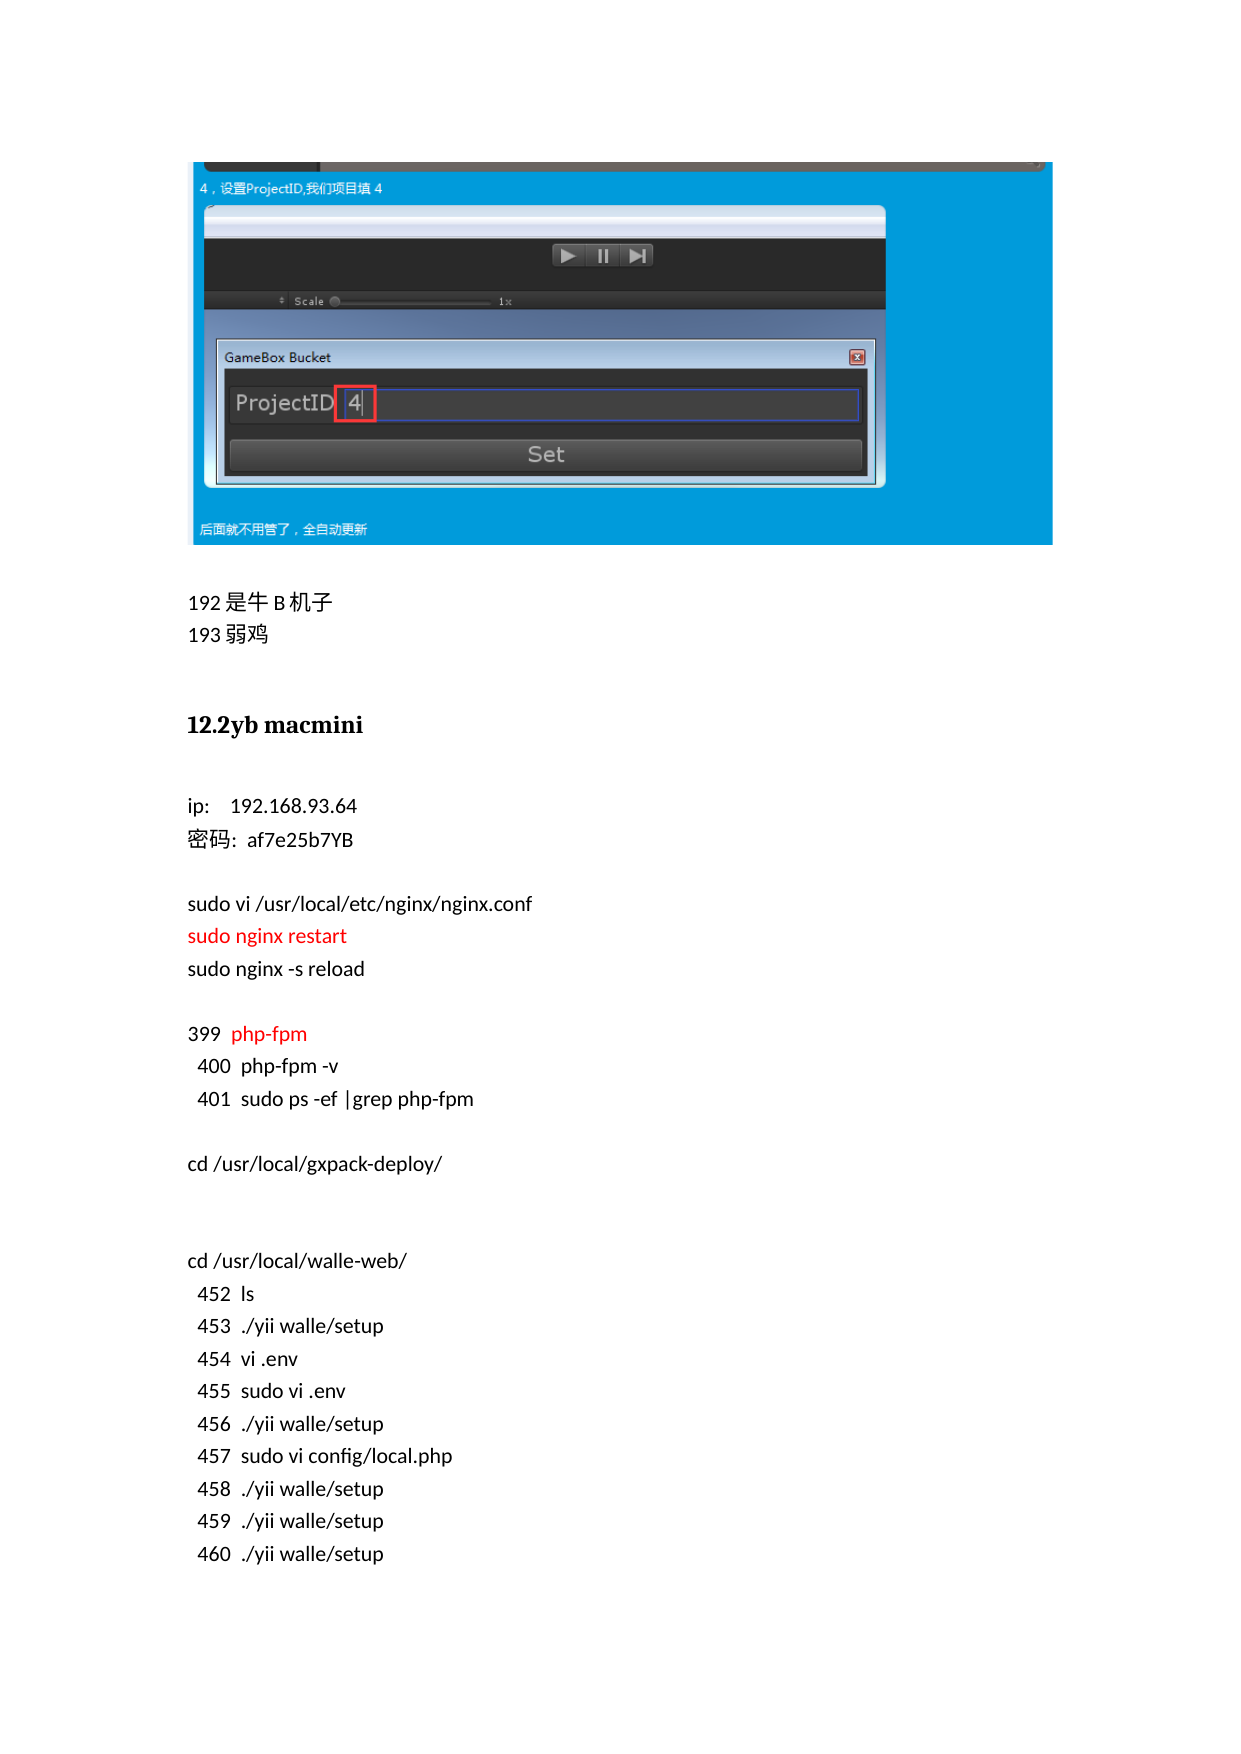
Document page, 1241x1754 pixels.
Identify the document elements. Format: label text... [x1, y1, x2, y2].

picture [317, 525, 327, 534]
picture [356, 525, 365, 534]
picture [335, 524, 353, 535]
picture [338, 183, 344, 192]
text 401 sudo ps -ef |grep php-fpm [187, 1082, 1053, 1114]
text cd /usr/local/gxpack-deploy/ [187, 1147, 1053, 1179]
picture [360, 183, 370, 194]
text 453 ./yii walle/setup [187, 1309, 1053, 1342]
picture [205, 162, 1045, 171]
text ip: 192.168.93.64 [187, 789, 1053, 822]
text sudo vi /usr/local/etc/nginx/nginx.conf [187, 887, 1053, 919]
picture [266, 524, 276, 535]
text 400 php-fpm -v [187, 1049, 1053, 1082]
text 193弱鸡 [187, 617, 1053, 649]
text 密码: af7e25b7YB [187, 822, 1053, 854]
text 454 vi .env [187, 1342, 1053, 1374]
text 456 ./yii walle/setup [187, 1407, 1053, 1439]
picture [234, 183, 245, 194]
text 192是牛B机子 [187, 584, 1053, 617]
text 460 ./yii walle/setup [187, 1537, 1053, 1569]
text 399 php-fpm [187, 1017, 1053, 1049]
picture [266, 187, 277, 194]
text sudo nginx restart [187, 919, 1053, 952]
text sudo nginx -s reload [187, 952, 1053, 984]
picture [187, 162, 193, 545]
text 455 sudo vi .env [187, 1374, 1053, 1407]
text 459 ./yii walle/setup [187, 1504, 1053, 1537]
text 457 sudo vi config/local.php [187, 1439, 1053, 1472]
text 452 ls [187, 1277, 1053, 1309]
picture [214, 524, 238, 535]
text 458 ./yii walle/setup [187, 1472, 1053, 1504]
subtitle yb macmini [187, 709, 1053, 742]
picture [205, 206, 885, 487]
text cd /usr/local/walle-web/ [187, 1244, 1053, 1277]
